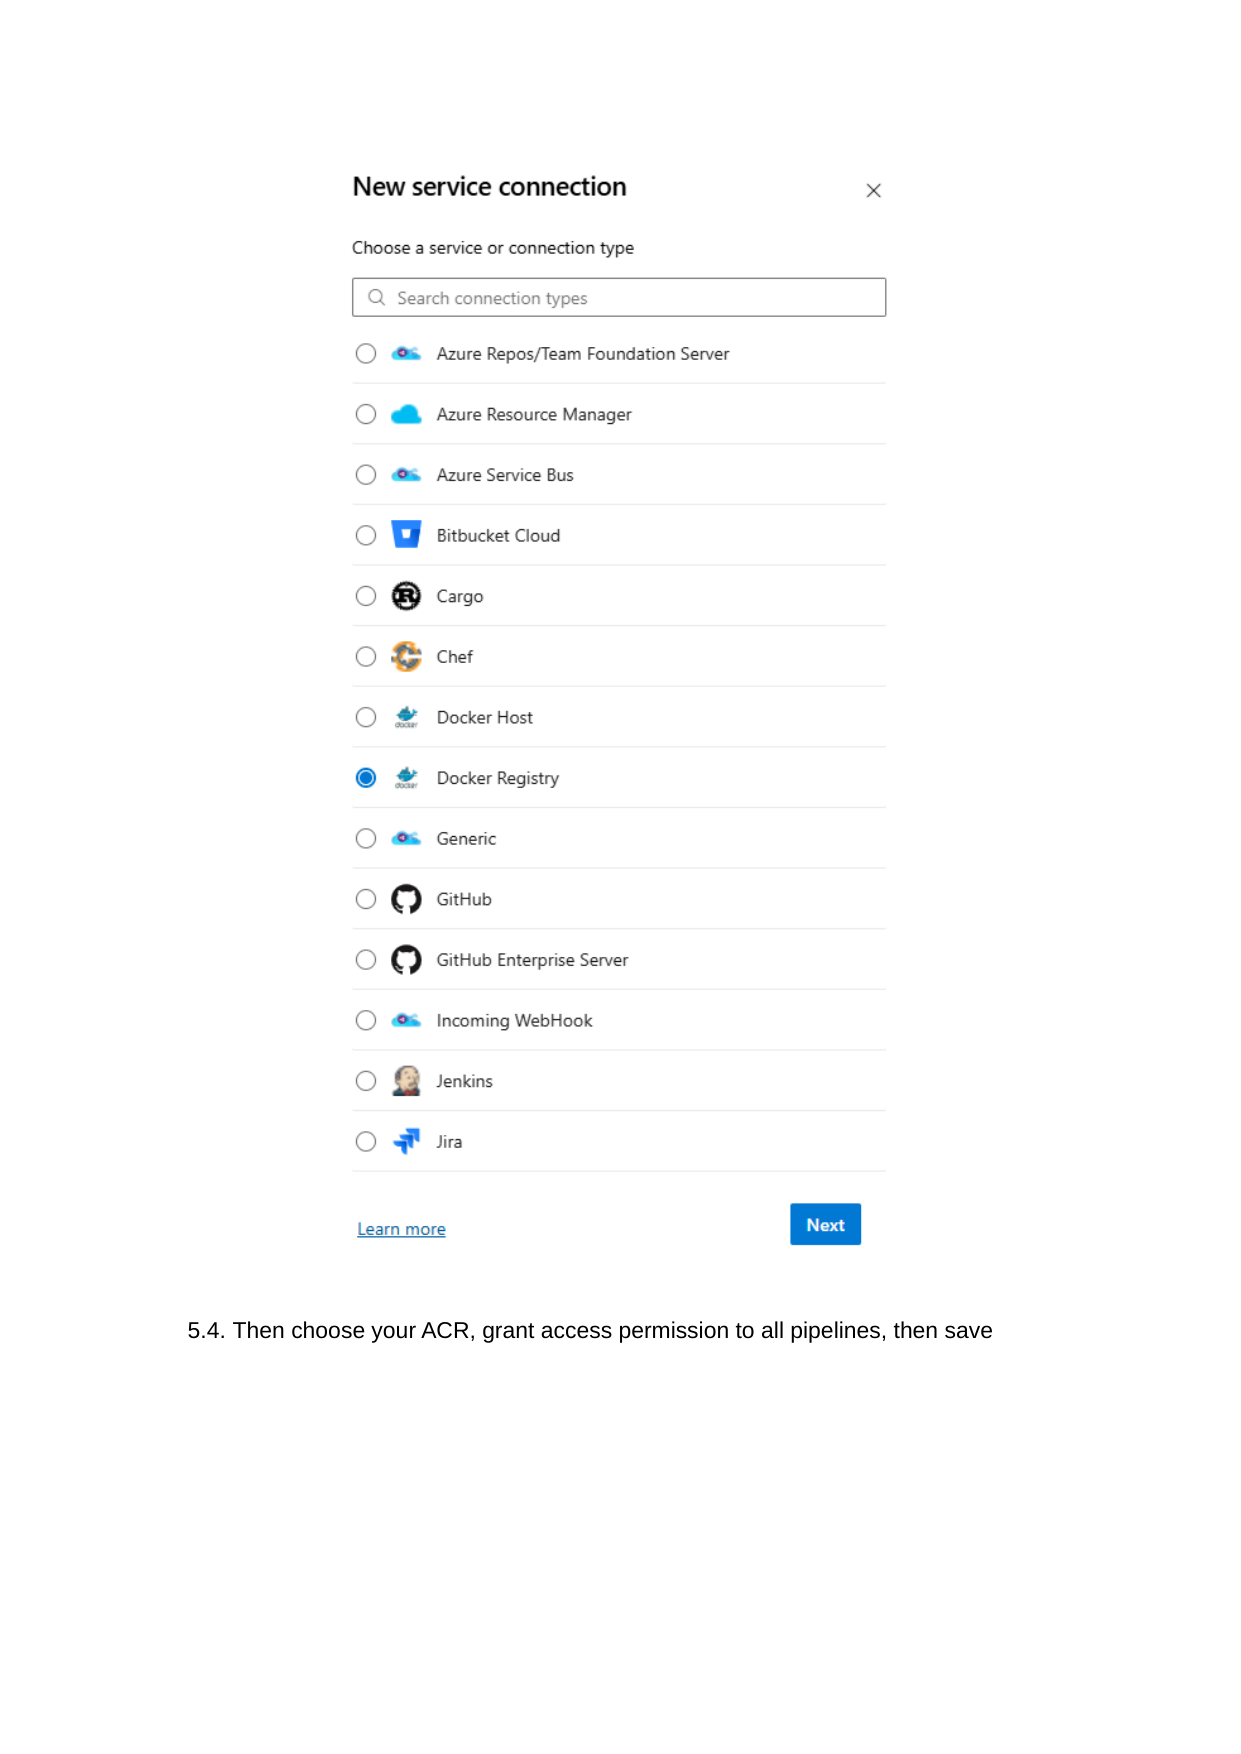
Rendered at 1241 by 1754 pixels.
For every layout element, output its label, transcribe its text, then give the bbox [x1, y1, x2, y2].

picture [332, 150, 908, 1254]
list Then choose your ACR, grant access permission to all pipelines, then save [187, 1317, 1090, 1344]
